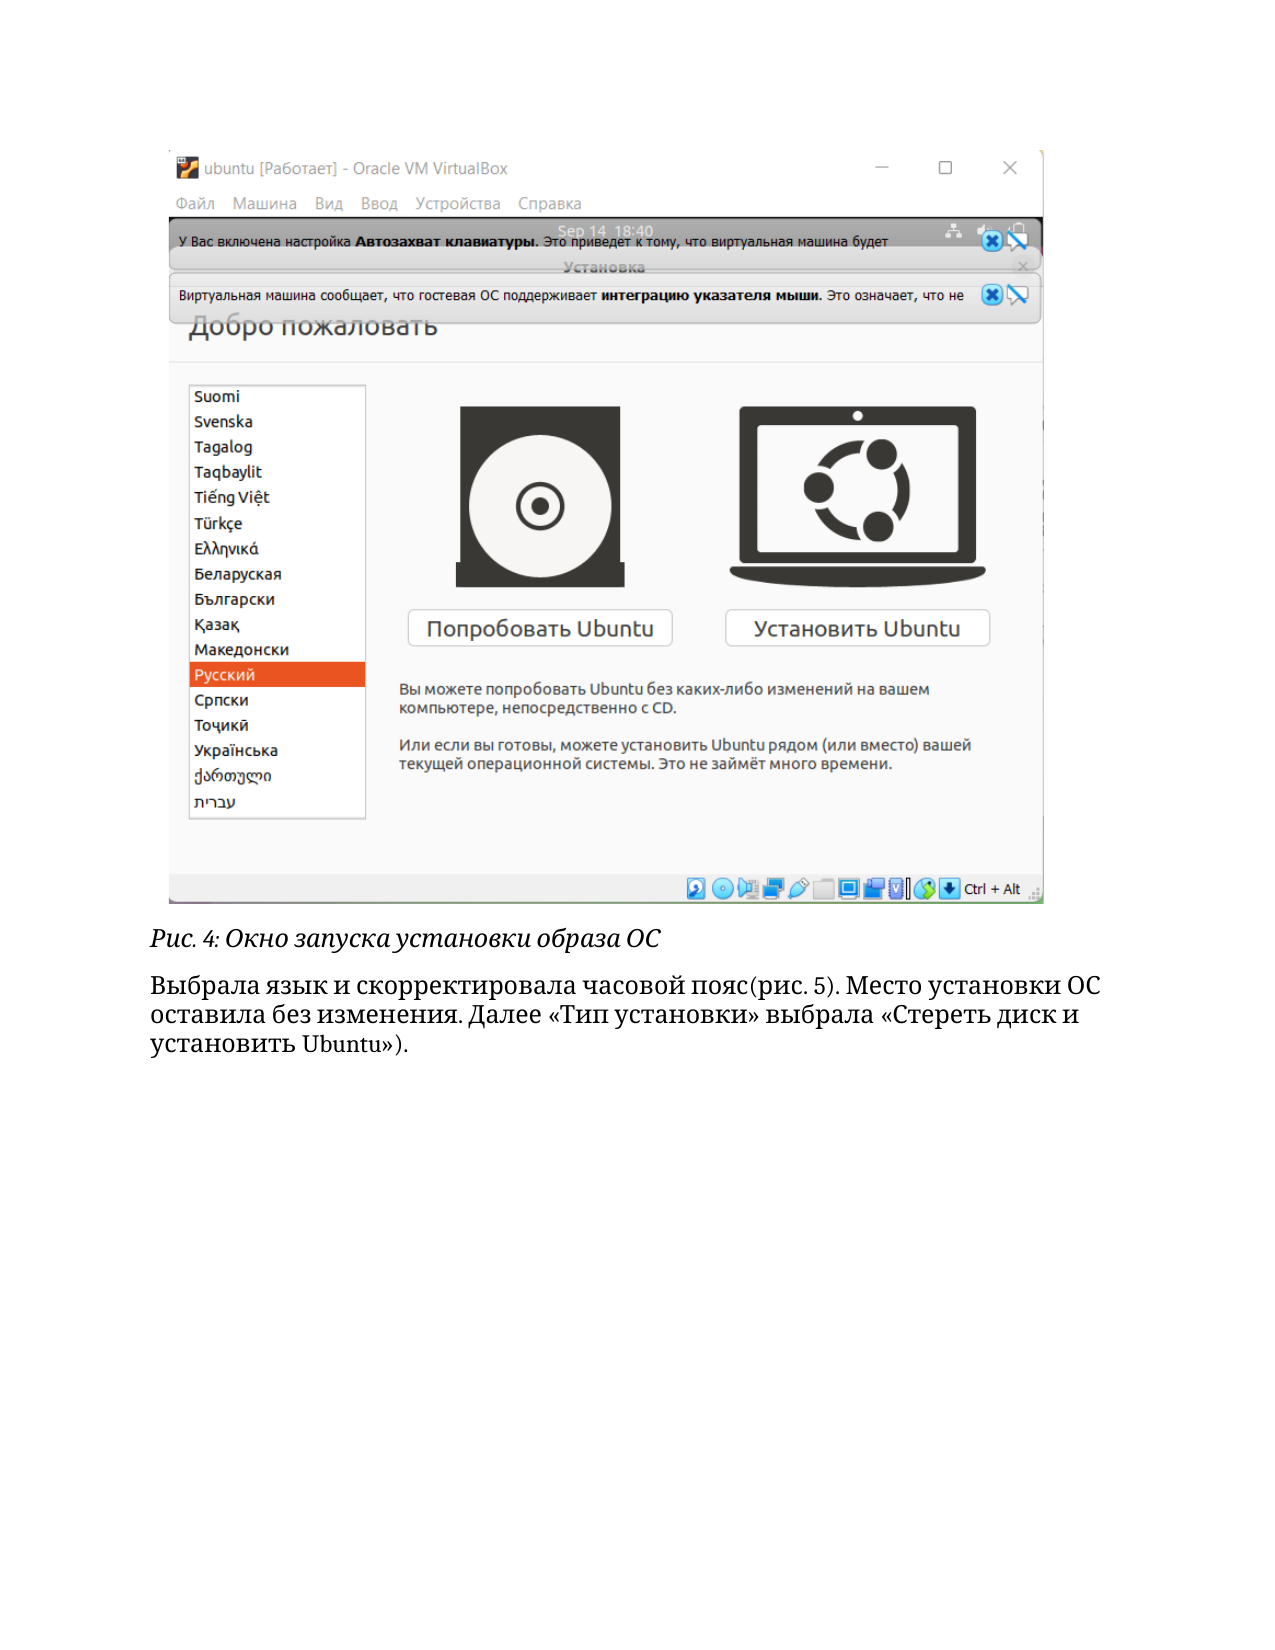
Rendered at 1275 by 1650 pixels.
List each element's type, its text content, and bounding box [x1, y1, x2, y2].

text Рис. 4: Окно запуска установки образа ОС [150, 924, 1125, 953]
picture [168, 150, 1044, 904]
text Выбрала язык и скорректировала часовой пояс(рис. 5). Место установки ОС оставила без изменения. Далее «Тип установки» выбрала «Стереть диск и установить Ubuntu»). [150, 972, 1125, 1058]
